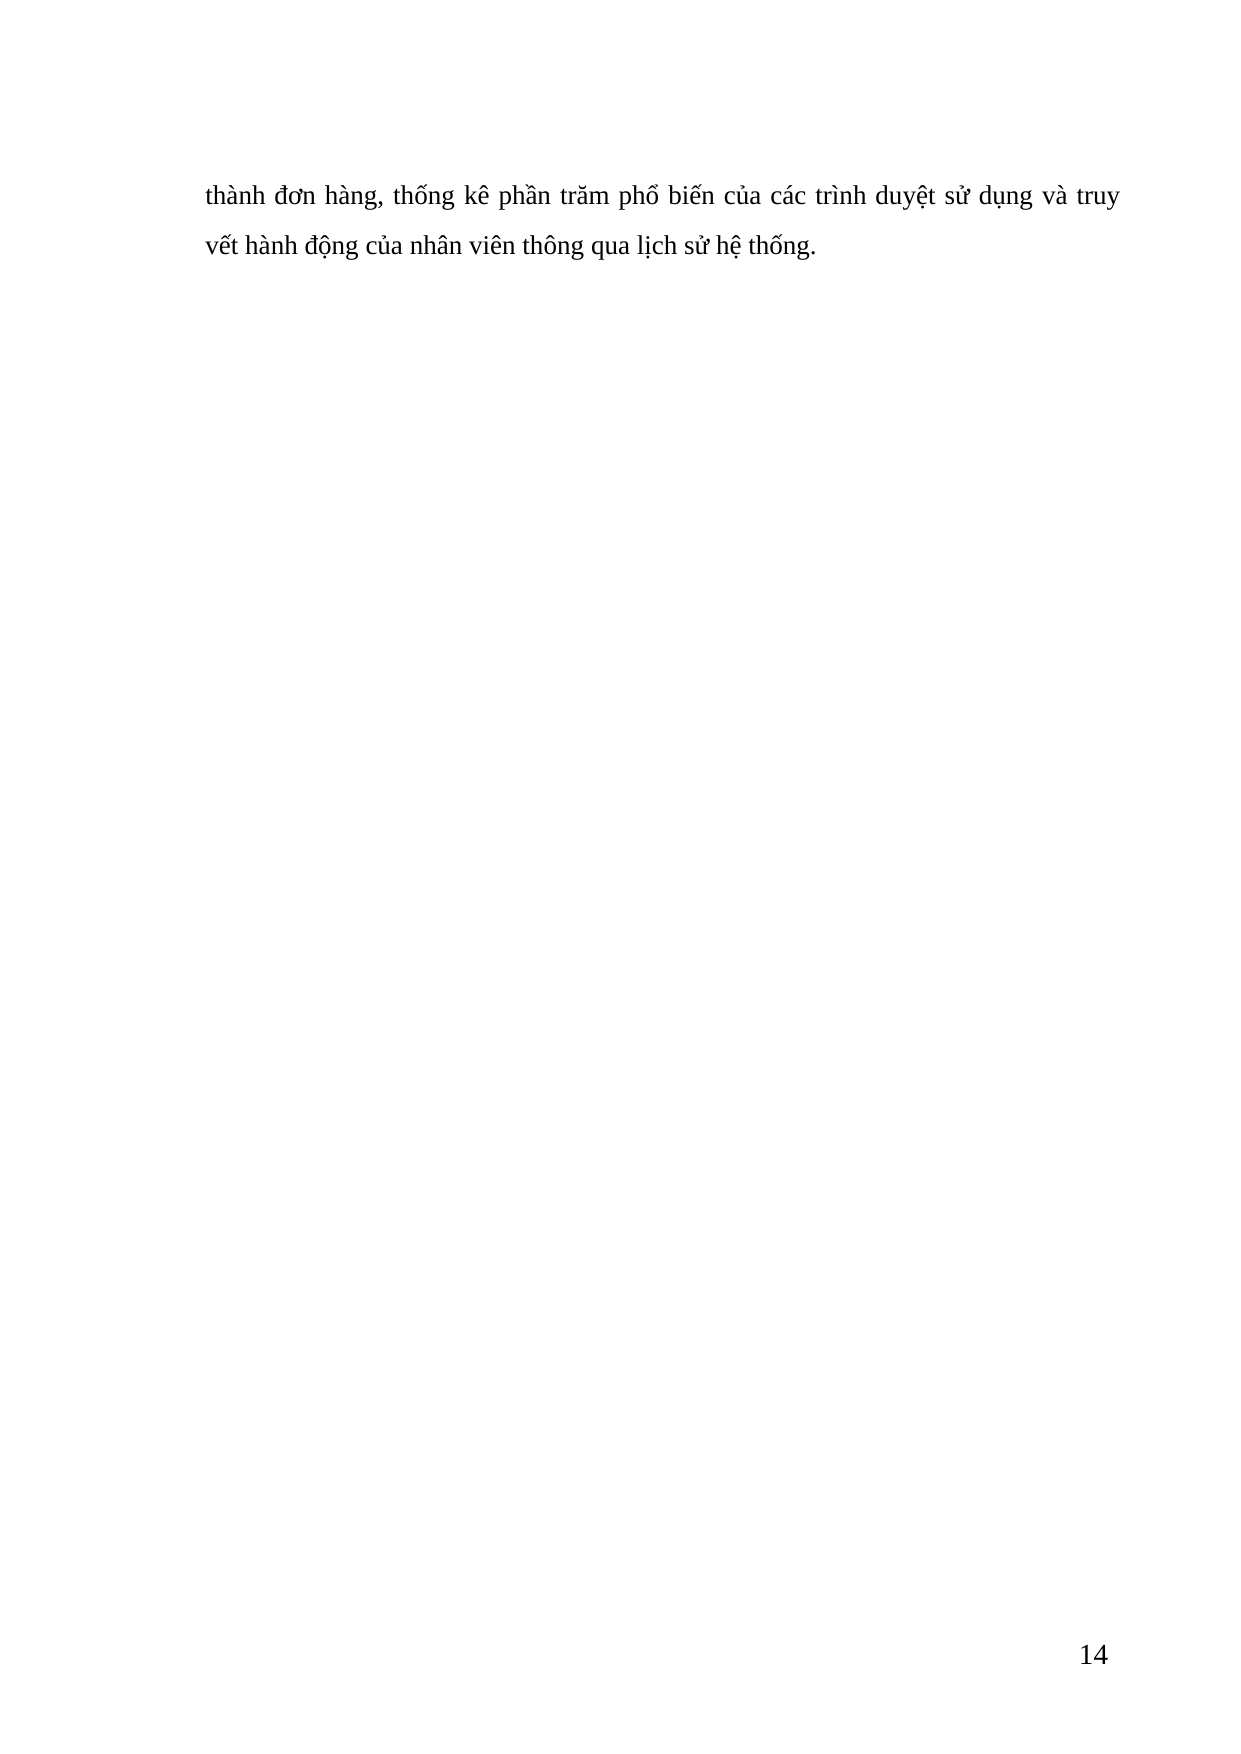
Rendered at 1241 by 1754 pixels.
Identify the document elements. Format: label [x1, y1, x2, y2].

text [205, 179, 1122, 261]
